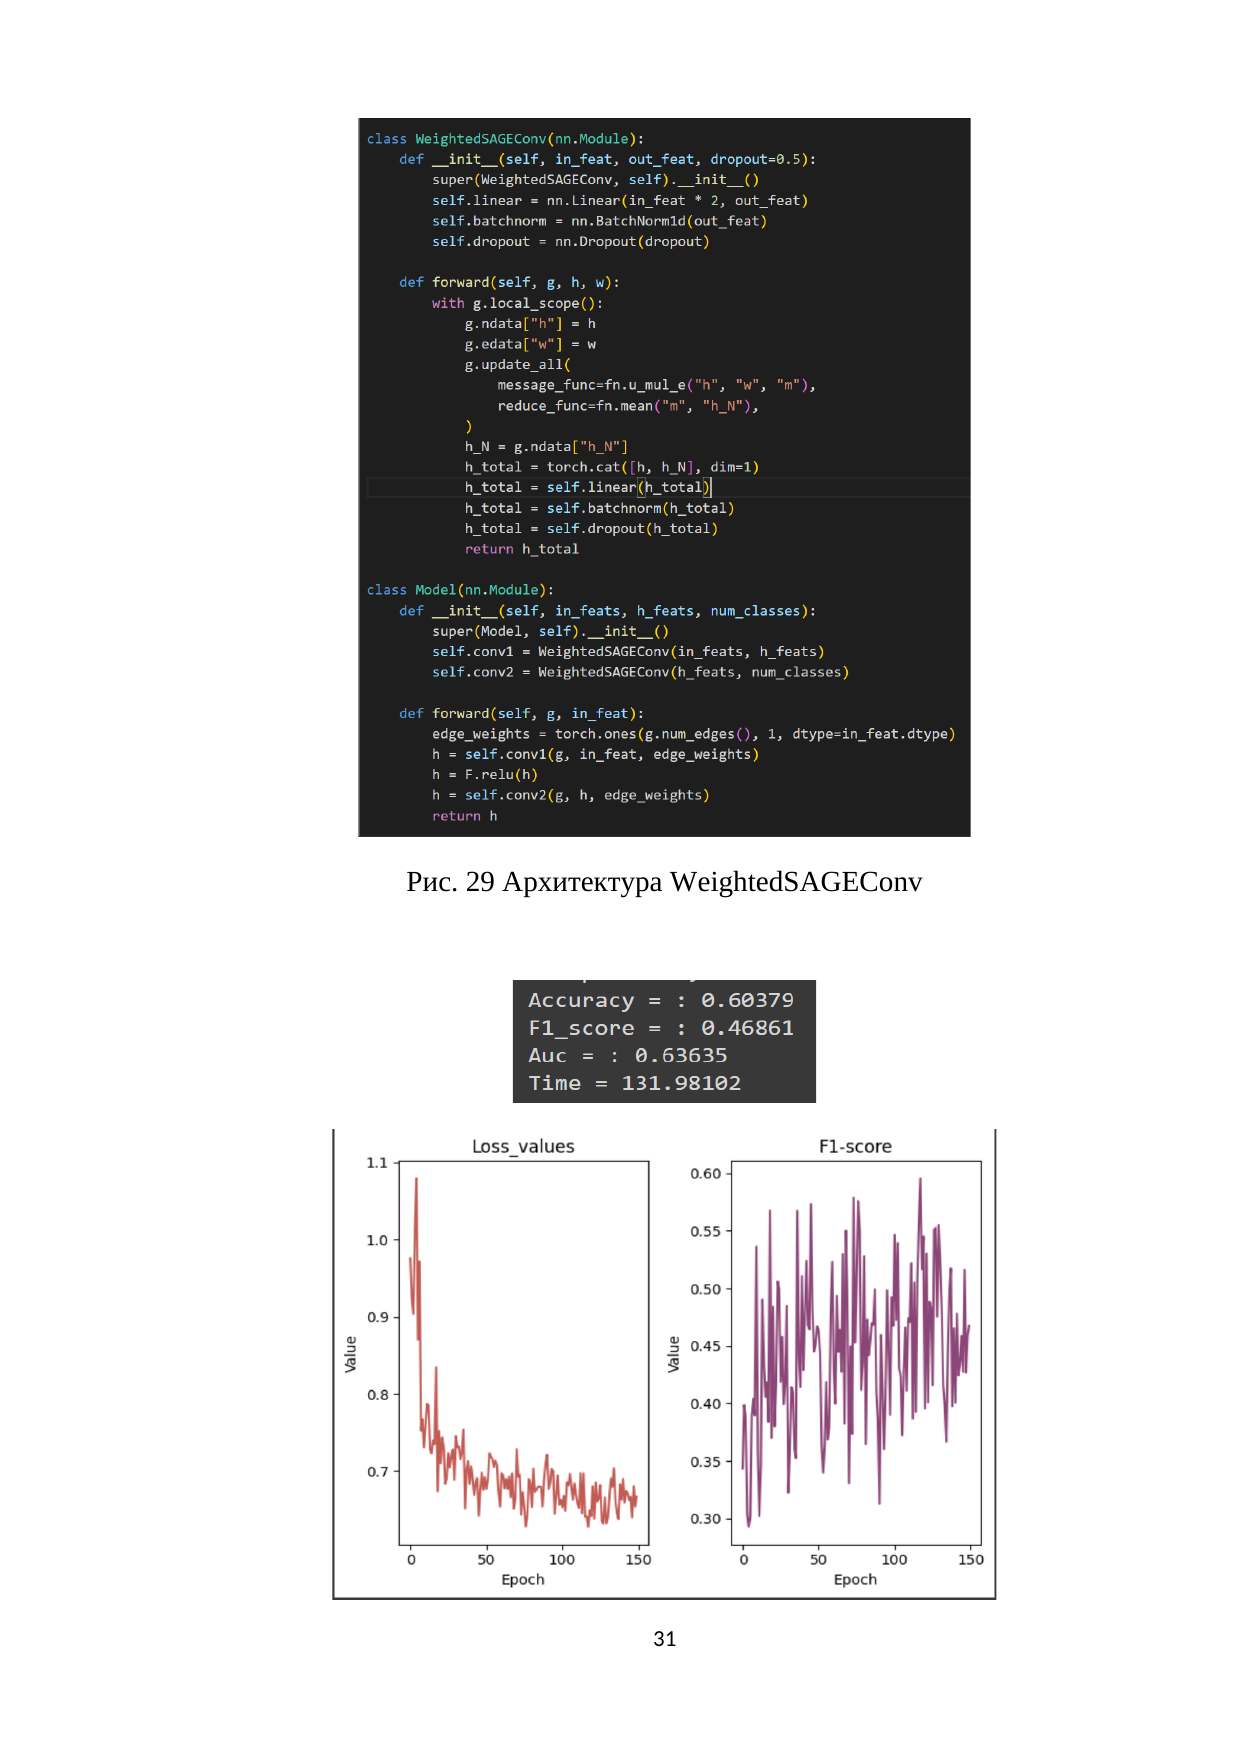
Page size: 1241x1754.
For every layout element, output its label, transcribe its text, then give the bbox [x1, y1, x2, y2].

picture [332, 1129, 997, 1600]
picture [358, 118, 971, 837]
text Рис. 29 Архитектура WeightedSAGEConv [177, 864, 1152, 898]
picture [512, 980, 817, 1103]
